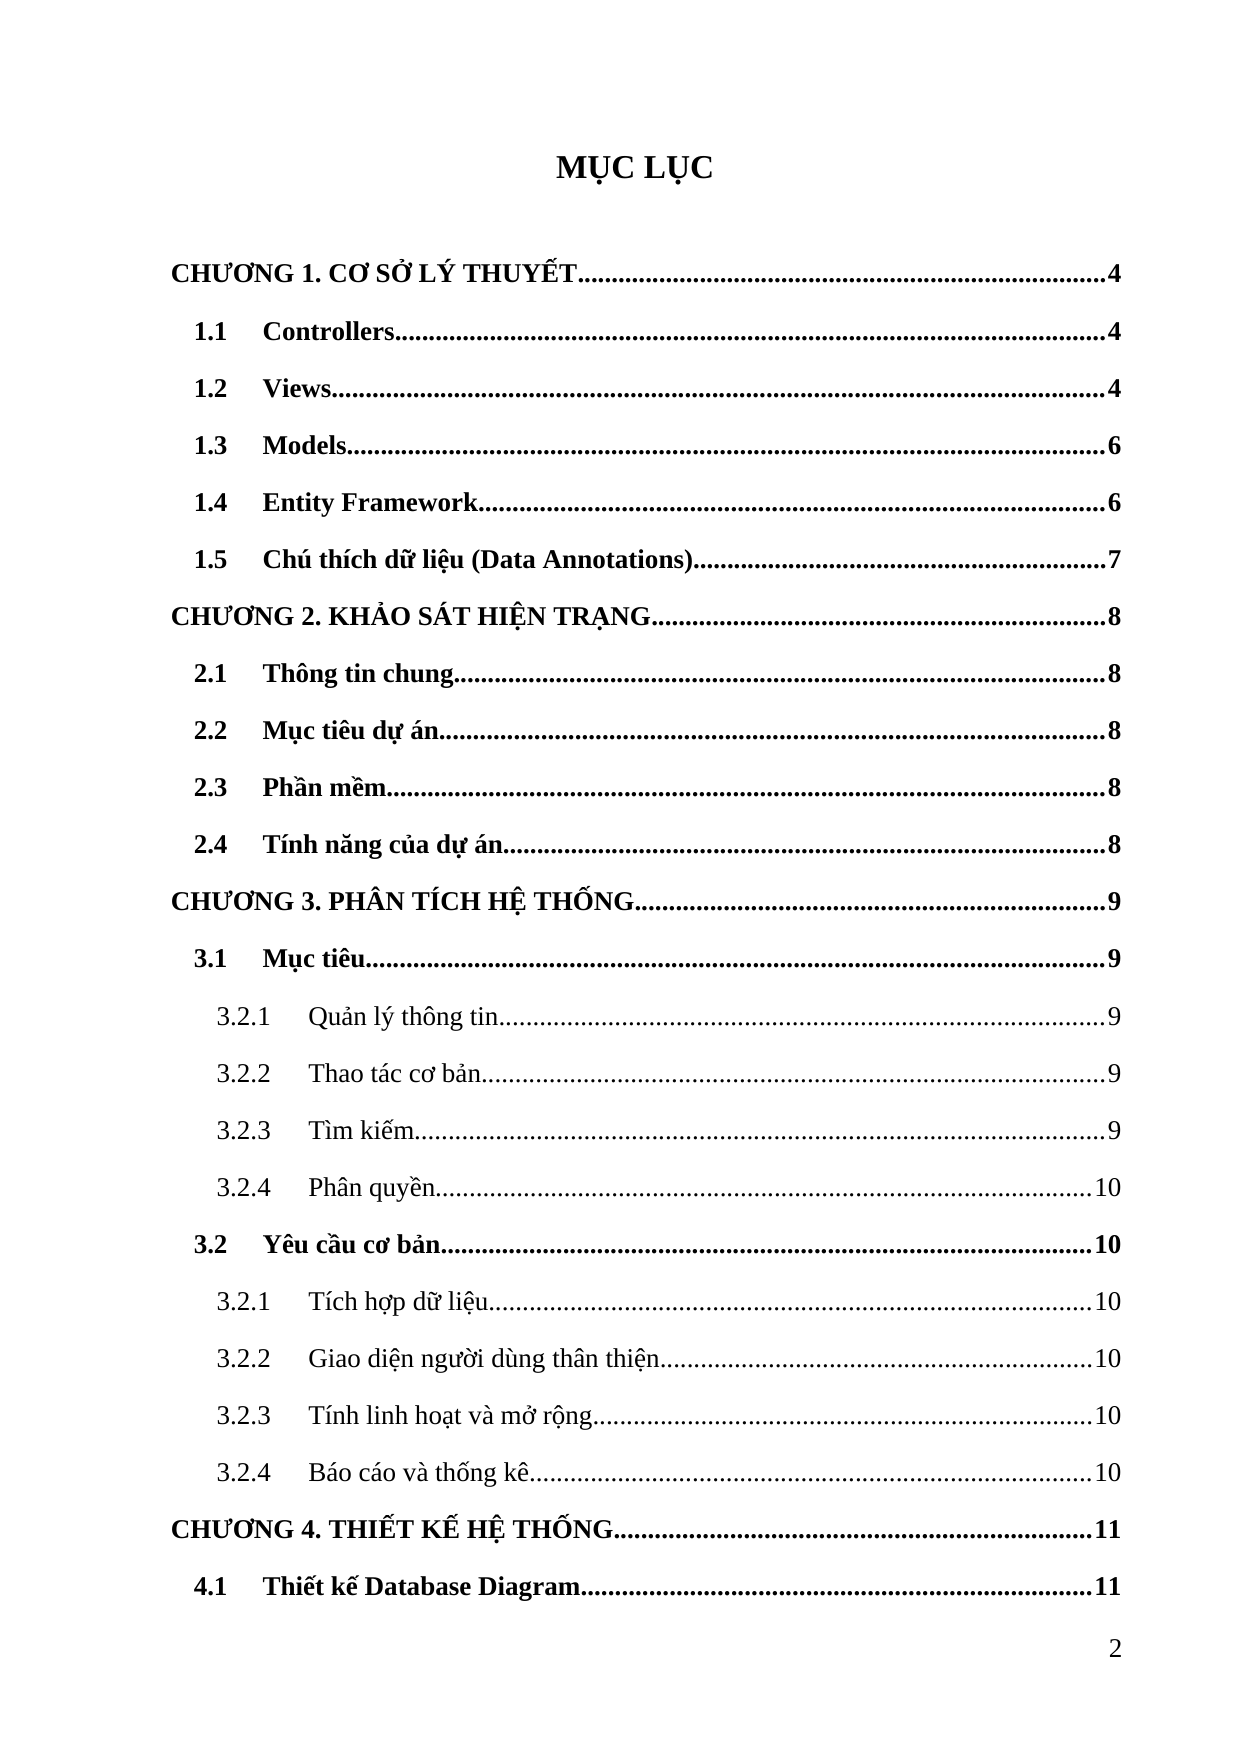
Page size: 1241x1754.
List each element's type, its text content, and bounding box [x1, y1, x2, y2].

text 3.2.4 Báo cáo và thống kê 10 [216, 1456, 1122, 1487]
text 3.2.3 Tìm kiếm 9 [216, 1114, 1122, 1145]
text MỤC LỤC [148, 148, 1122, 186]
text 3.2.1 Quản lý thông tin 9 [216, 1000, 1122, 1031]
text 3.2 Yêu cầu cơ bản 10 [193, 1228, 1122, 1259]
text CHƯƠNG 2. KHẢO SÁT HIỆN TRẠNG 8 [171, 600, 1122, 631]
text CHƯƠNG 1. CƠ SỞ LÝ THUYẾT 4 [171, 258, 1122, 289]
text 1.2 Views 4 [193, 372, 1122, 403]
text 2.1 Thông tin chung 8 [193, 657, 1122, 688]
text 2.2 Mục tiêu dự án 8 [193, 714, 1122, 745]
text 1.3 Models 6 [193, 429, 1122, 460]
text CHƯƠNG 4. THIẾT KẾ HỆ THỐNG 11 [171, 1513, 1122, 1544]
text 1.5 Chú thích dữ liệu (Data Annotations) 7 [193, 543, 1122, 574]
text 3.2.2 Thao tác cơ bản 9 [216, 1057, 1122, 1088]
text 3.2.2 Giao diện người dùng thân thiện 10 [216, 1342, 1122, 1373]
text 3.2.4 Phân quyền 10 [216, 1171, 1122, 1202]
text 3.2.3 Tính linh hoạt và mở rộng 10 [216, 1399, 1122, 1430]
text 2.4 Tính năng của dự án 8 [193, 828, 1122, 859]
text 3.1 Mục tiêu 9 [193, 943, 1122, 974]
text CHƯƠNG 3. PHÂN TÍCH HỆ THỐNG 9 [171, 886, 1122, 917]
text 1.1 Controllers 4 [193, 315, 1122, 346]
text 2.3 Phần mềm 8 [193, 771, 1122, 802]
text 4.1 Thiết kế Database Diagram 11 [193, 1571, 1122, 1602]
text 3.2.1 Tích hợp dữ liệu 10 [216, 1285, 1122, 1316]
text 1.4 Entity Framework 6 [193, 486, 1122, 517]
